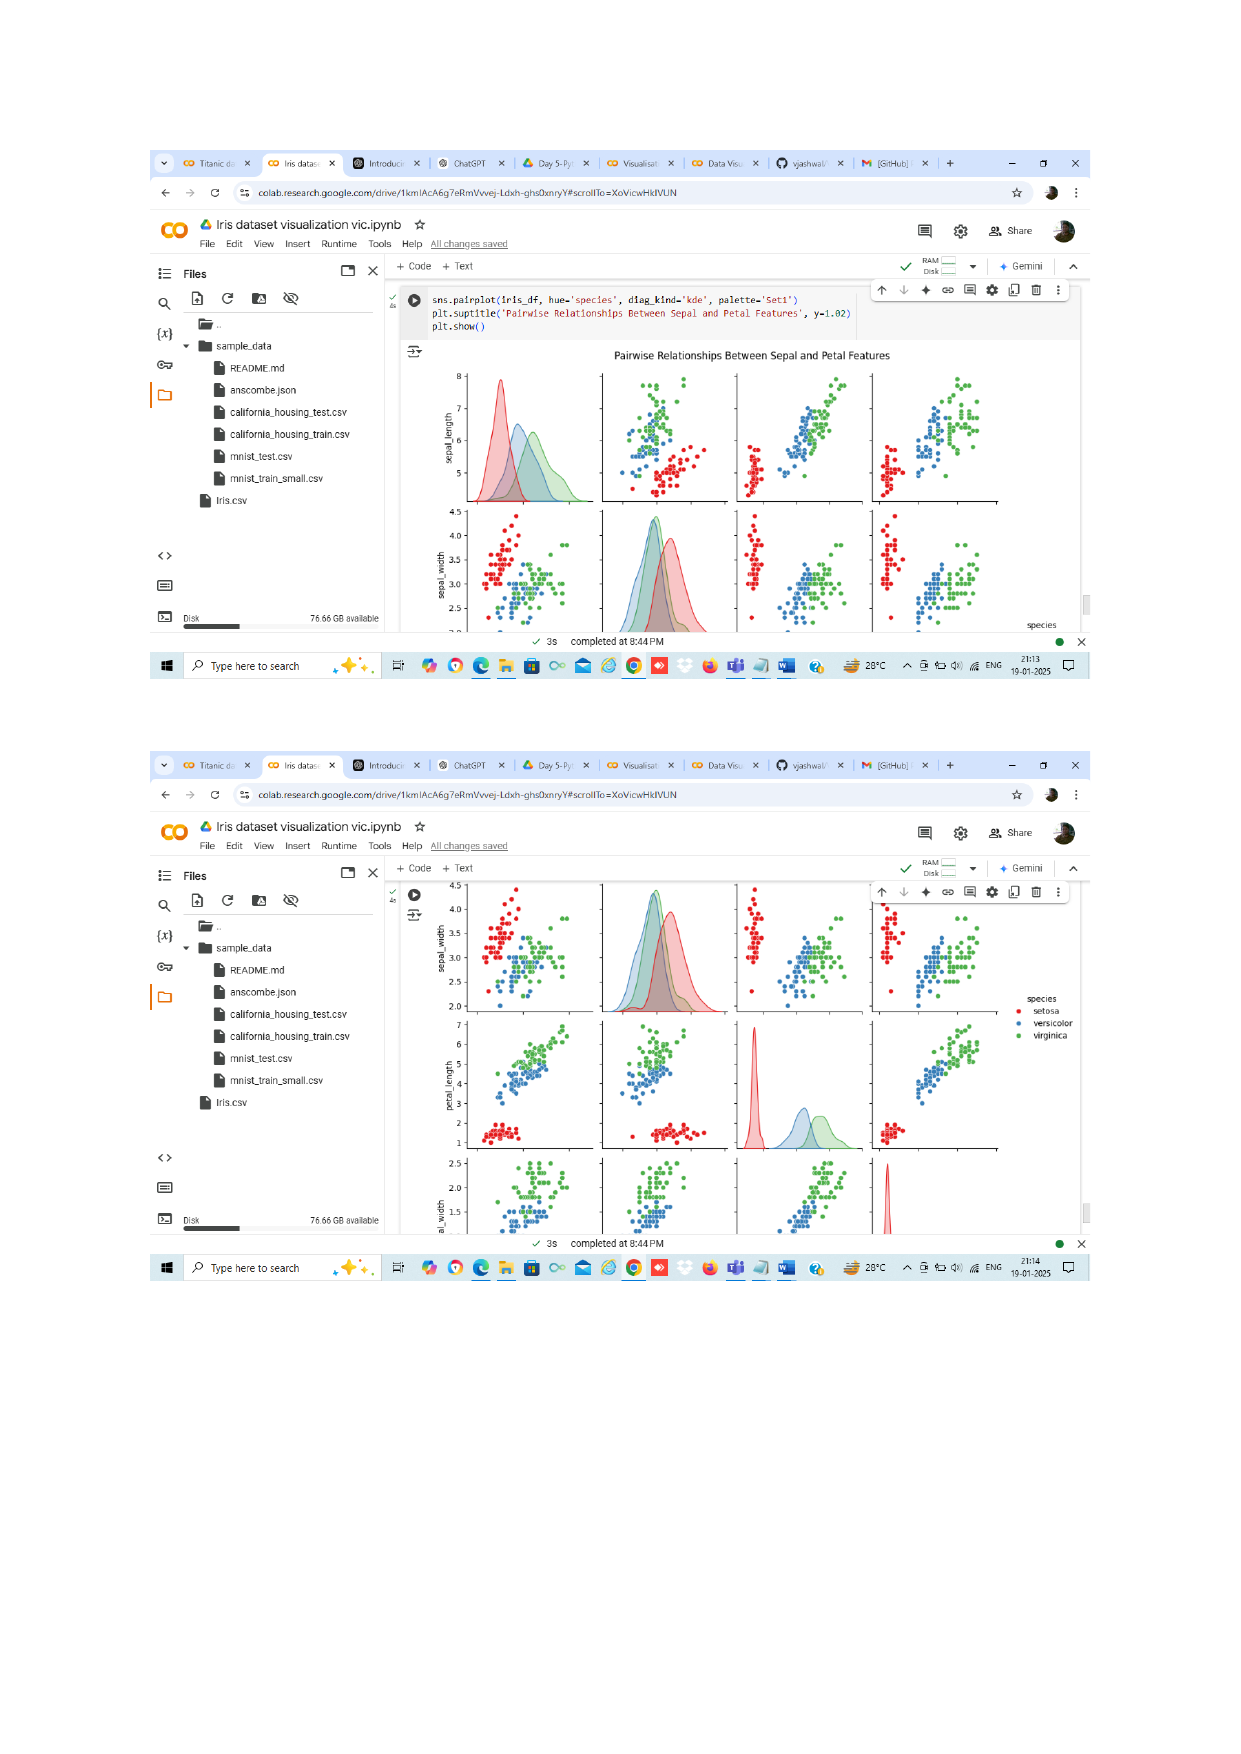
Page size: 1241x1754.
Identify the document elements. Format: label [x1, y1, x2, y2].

picture [150, 751, 1091, 1281]
picture [150, 150, 1091, 679]
